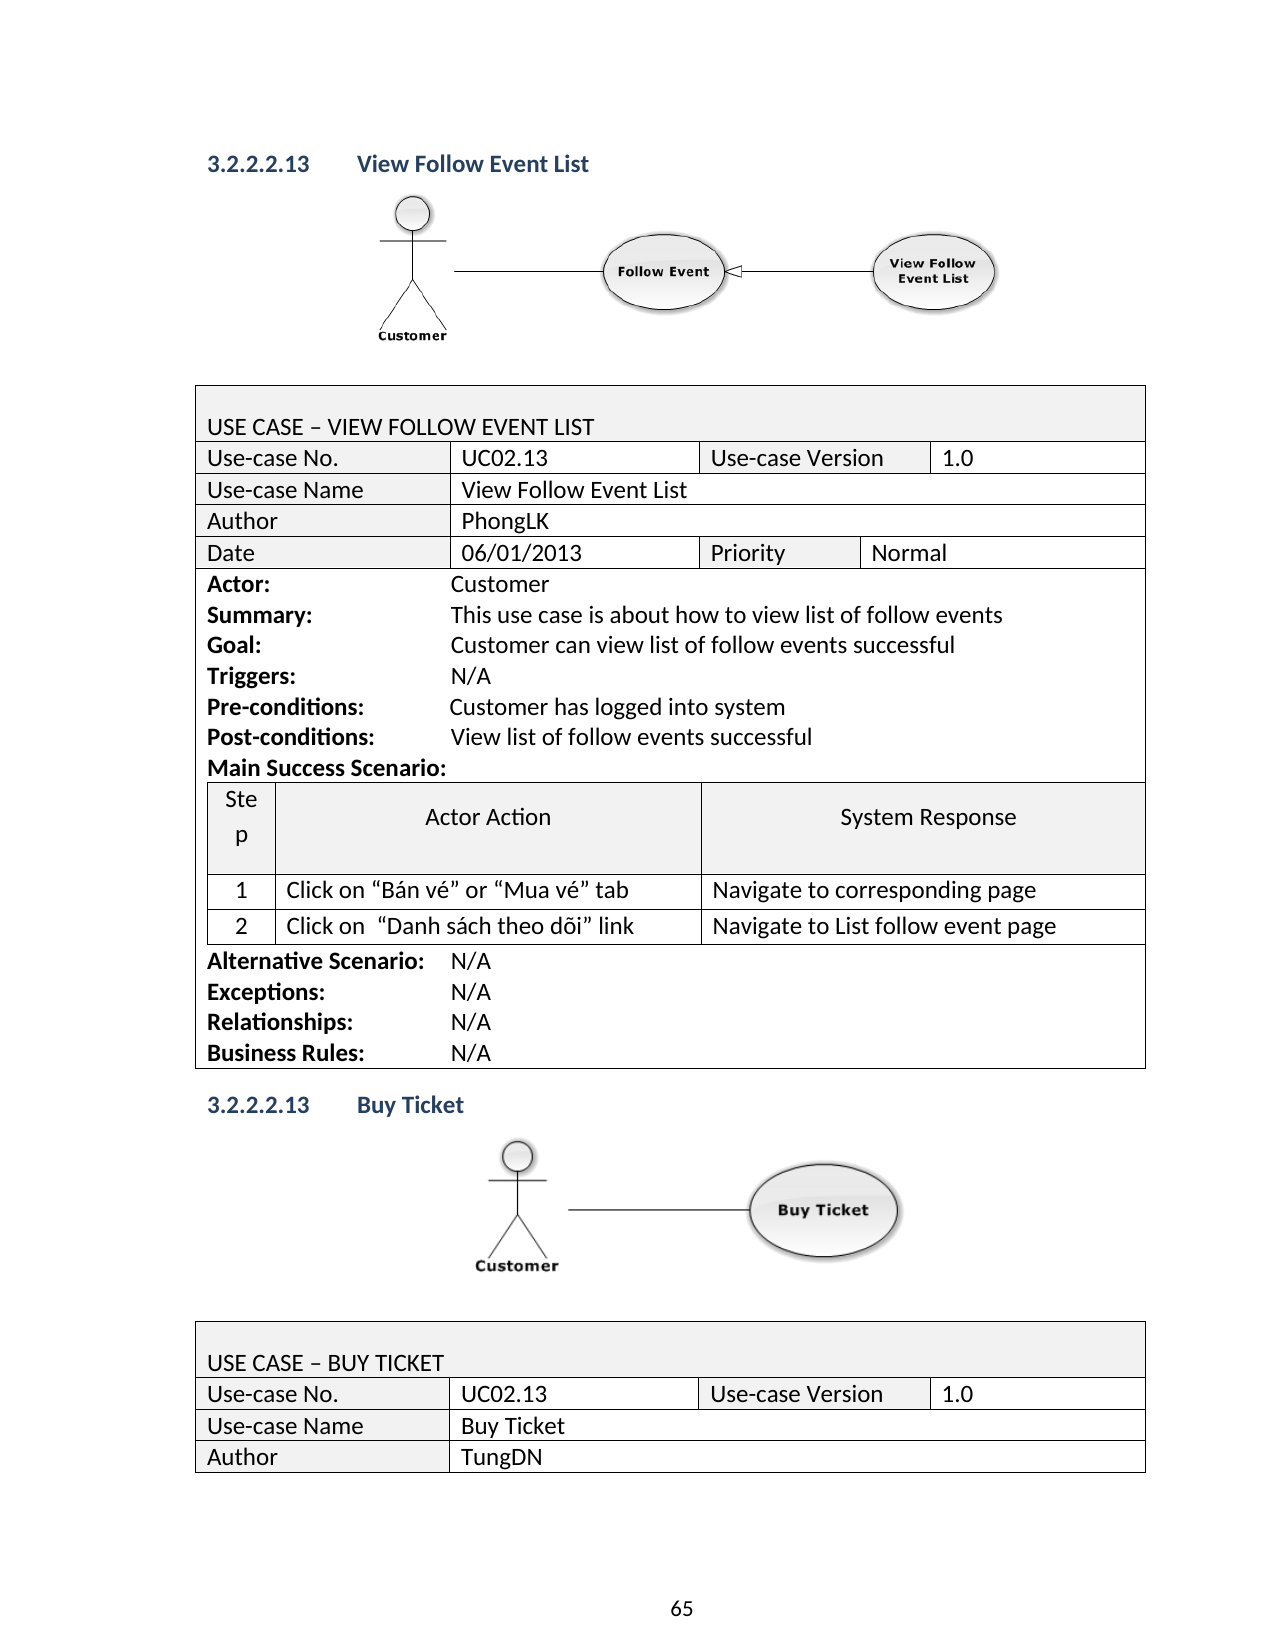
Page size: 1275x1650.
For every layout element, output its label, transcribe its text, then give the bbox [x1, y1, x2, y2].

table_cell Date [196, 537, 450, 567]
subtitle 3.2.2.2.13 View Follow Event List [207, 148, 1157, 178]
picture [449, 1124, 915, 1296]
table_cell Normal [861, 537, 1145, 567]
table_cell 1.0 [931, 1378, 1145, 1409]
table_cell View Follow Event List [451, 474, 1145, 504]
table_cell Priority [700, 537, 860, 567]
table_cell Use-case Name [196, 1410, 449, 1440]
table_cell 06/01/2013 [451, 537, 699, 567]
table_cell Use-case Version [700, 442, 930, 473]
table_cell Use-case No. [196, 1378, 449, 1409]
table_cell UC02.13 [450, 1378, 698, 1409]
table_cell 1.0 [931, 442, 1145, 473]
table_cell Use-case Version [699, 1378, 930, 1409]
table_cell Use-case Name [196, 474, 450, 504]
table_cell PhongLK [451, 505, 1145, 536]
picture [356, 182, 1008, 360]
table_cell TungDN [450, 1441, 1145, 1472]
table_cell Author [196, 505, 450, 536]
table_cell Use-case No. [196, 442, 450, 473]
table_cell Buy Ticket [450, 1410, 1145, 1440]
table_cell Actor: Customer Summary: This use case is about how to view list of follow events Goal: Customer can view list of follow events successful Triggers: N/A Pre-conditions: Customer has logged into system Post-conditions: View list of follow events successful Main Success Scenario: Alternative Scenario: N/A Exceptions: N/A Relationships: N/A Business Rules: N/A [196, 569, 1145, 1067]
table_header USE CASE – BUY TICKET [196, 1322, 1145, 1377]
table_header USE CASE – VIEW FOLLOW EVENT LIST [196, 386, 1145, 441]
subtitle 3.2.2.2.13 Buy Ticket [207, 1089, 1157, 1120]
table_cell Author [196, 1441, 449, 1472]
table_cell UC02.13 [451, 442, 699, 473]
